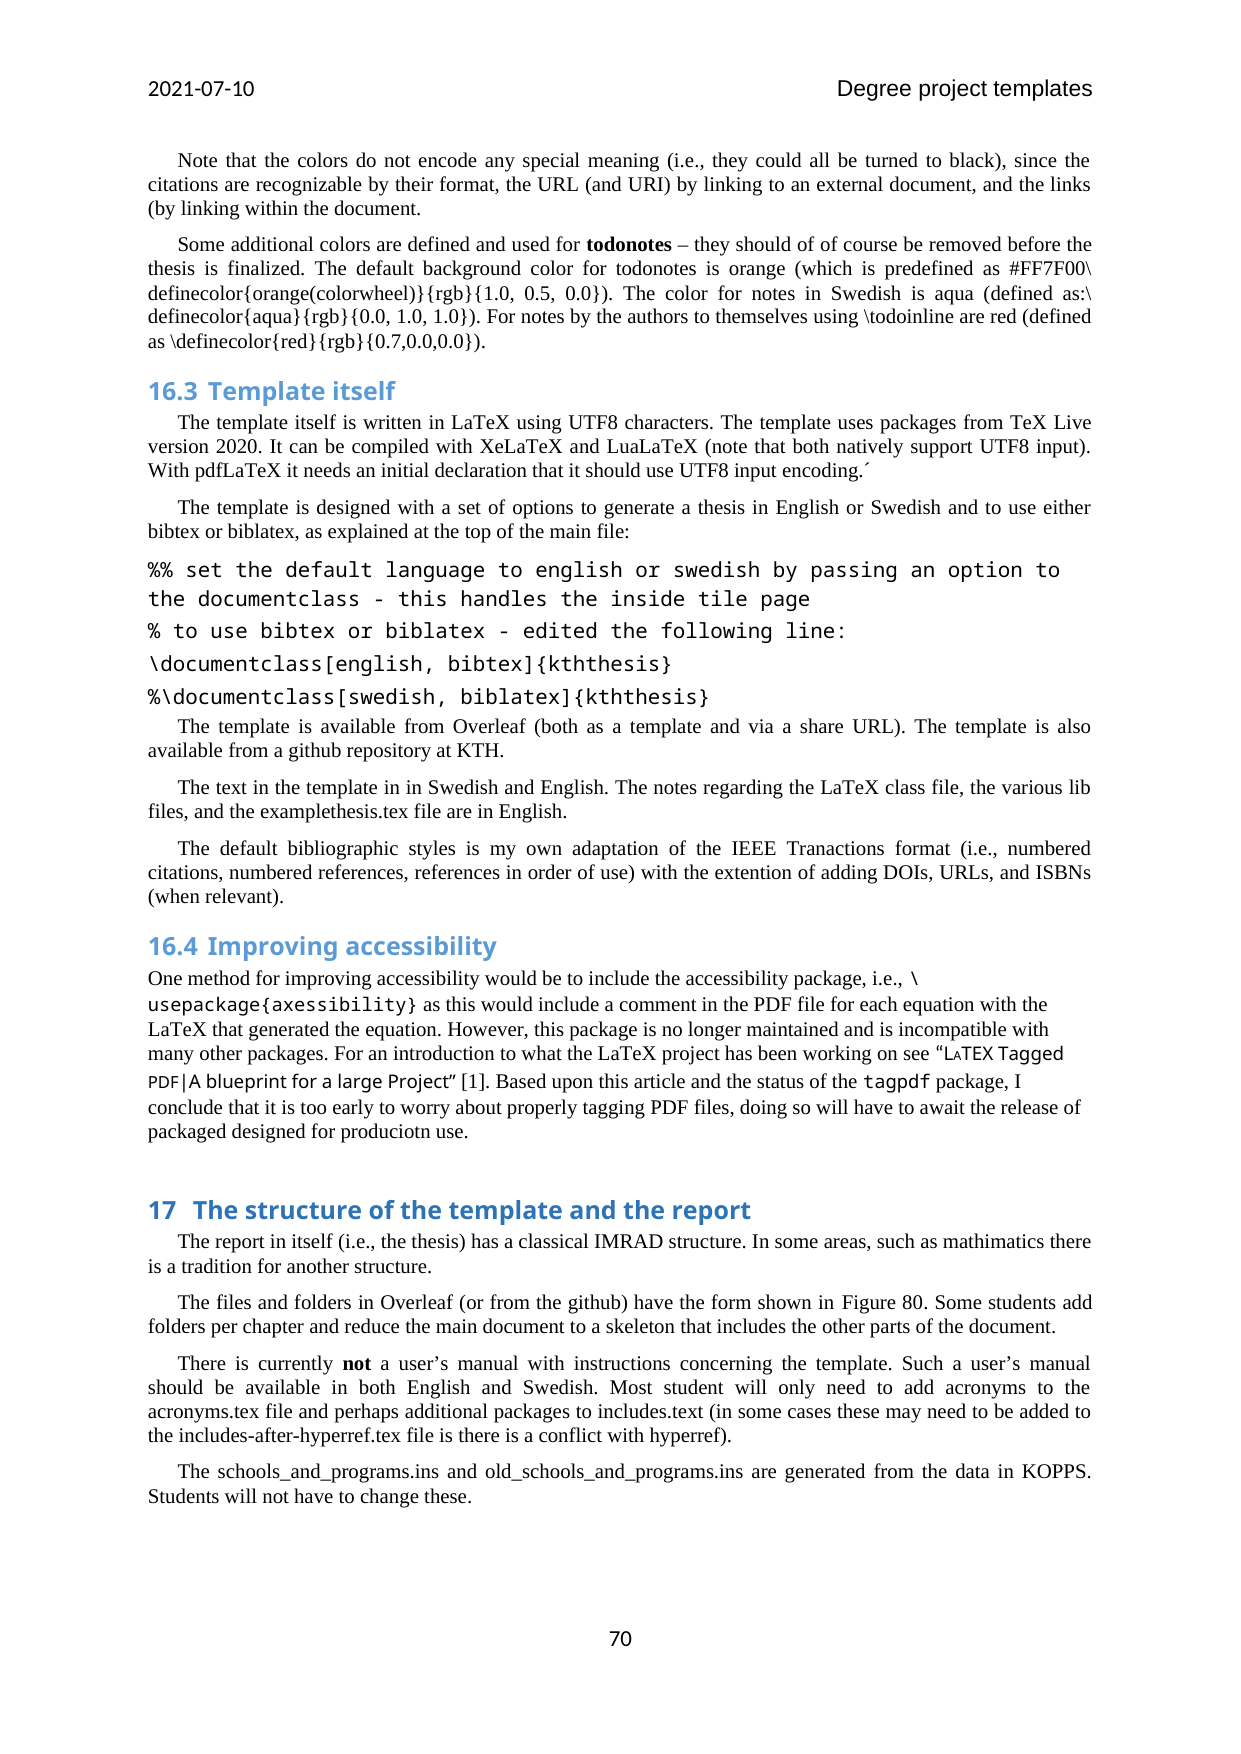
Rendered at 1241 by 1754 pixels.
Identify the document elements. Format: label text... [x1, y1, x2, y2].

text The schools_and_programs.ins and old_schools_and_programs.ins are generated from the data in KOPPS. Students will not have to change these. [148, 1459, 1093, 1508]
text The template is designed with a set of options to generate a thesis in English or Swedish and to use either bibtex or biblatex, as explained at the top of the main file: [148, 495, 1093, 543]
text The template is available from Overleaf (both as a template and via a share URL). The template is also available from a github repository at KTH. [148, 714, 1093, 762]
text \documentclass[english, bibtex]{kththesis} [148, 649, 1093, 678]
text The files and folders in Overleaf (or from the github) have the form shown in Figure 80. Some students add folders per chapter and reduce the main document to a skeleton that includes the other parts of the document. [148, 1290, 1093, 1338]
text % to use bibtex or biblatex - edited the following line: [148, 617, 1093, 645]
text One method for improving accessibility would be to include the accessibility package, i.e., \usepackage{axessibility} as this would include a comment in the PDF file for each equation with the LaTeX that generated the equation. However, this package is no longer maintained and is incompatible with many other packages. For an introduction to what the LaTeX project has been working on see “LATEX Tagged PDF|A blueprint for a large Project” [1]. Based upon this article and the status of the tagpdf package, I conclude that it is too early to worry about properly tagging PDF files, doing so will have to await the release of packaged designed for produciotn use. [148, 965, 1093, 1143]
subtitle Improving accessibility [148, 929, 1093, 963]
text %% set the default language to english or swedish by passing an option to the documentclass - this handles the inside tile page [148, 556, 1093, 612]
text The template itself is written in LaTeX using UTF8 characters. The template uses packages from TeX Live version 2020. It can be compiled with XeLaTeX and LuaLaTeX (note that both natively support UTF8 input). With pdfLaTeX it needs an initial declaration that it should use UTF8 input encoding.´ [148, 410, 1093, 482]
text There is currently not a user’s manual with instructions concerning the template. Such a user’s manual should be available in both English and Swedish. Most student will only need to add acronyms to the acronyms.tex file and perhaps additional packages to includes.text (in some cases these may need to be added to the includes-after-hyperref.tex file is there is a conflict with hyperref). [148, 1351, 1093, 1447]
subtitle The structure of the template and the report [148, 1193, 1093, 1227]
subtitle Template itself [148, 373, 1093, 407]
text %\documentclass[swedish, biblatex]{kththesis} [148, 682, 1093, 710]
text The report in itself (i.e., the thesis) has a classical IMRAD structure. In some areas, such as mathimatics there is a tradition for another structure. [148, 1229, 1093, 1278]
text The text in the template in in Swedish and English. The notes regarding the LaTeX class file, the various lib files, and the examplethesis.tex file are in English. [148, 775, 1093, 823]
text Note that the colors do not encode any special meaning (i.e., they could all be turned to black), since the citations are recognizable by their format, the URL (and URI) by linking to an external document, and the links (by linking within the document. [148, 148, 1093, 220]
text Some additional colors are defined and used for todonotes – they should of of course be removed before the thesis is finalized. The default background color for todonotes is orange (which is predefined as #FF7F00\definecolor{orange(colorwheel)}{rgb}{1.0, 0.5, 0.0}). The color for notes in Swedish is aqua (defined as:\definecolor{aqua}{rgb}{0.0, 1.0, 1.0}). For notes by the authors to themselves using \todoinline are red (defined as \definecolor{red}{rgb}{0.7,0.0,0.0}). [148, 232, 1093, 353]
text The default bibliographic styles is my own adaptation of the IEEE Tranactions format (i.e., numbered citations, numbered references, references in order of use) with the extention of adding DOIs, URLs, and ISBNs (when relevant). [148, 836, 1093, 908]
